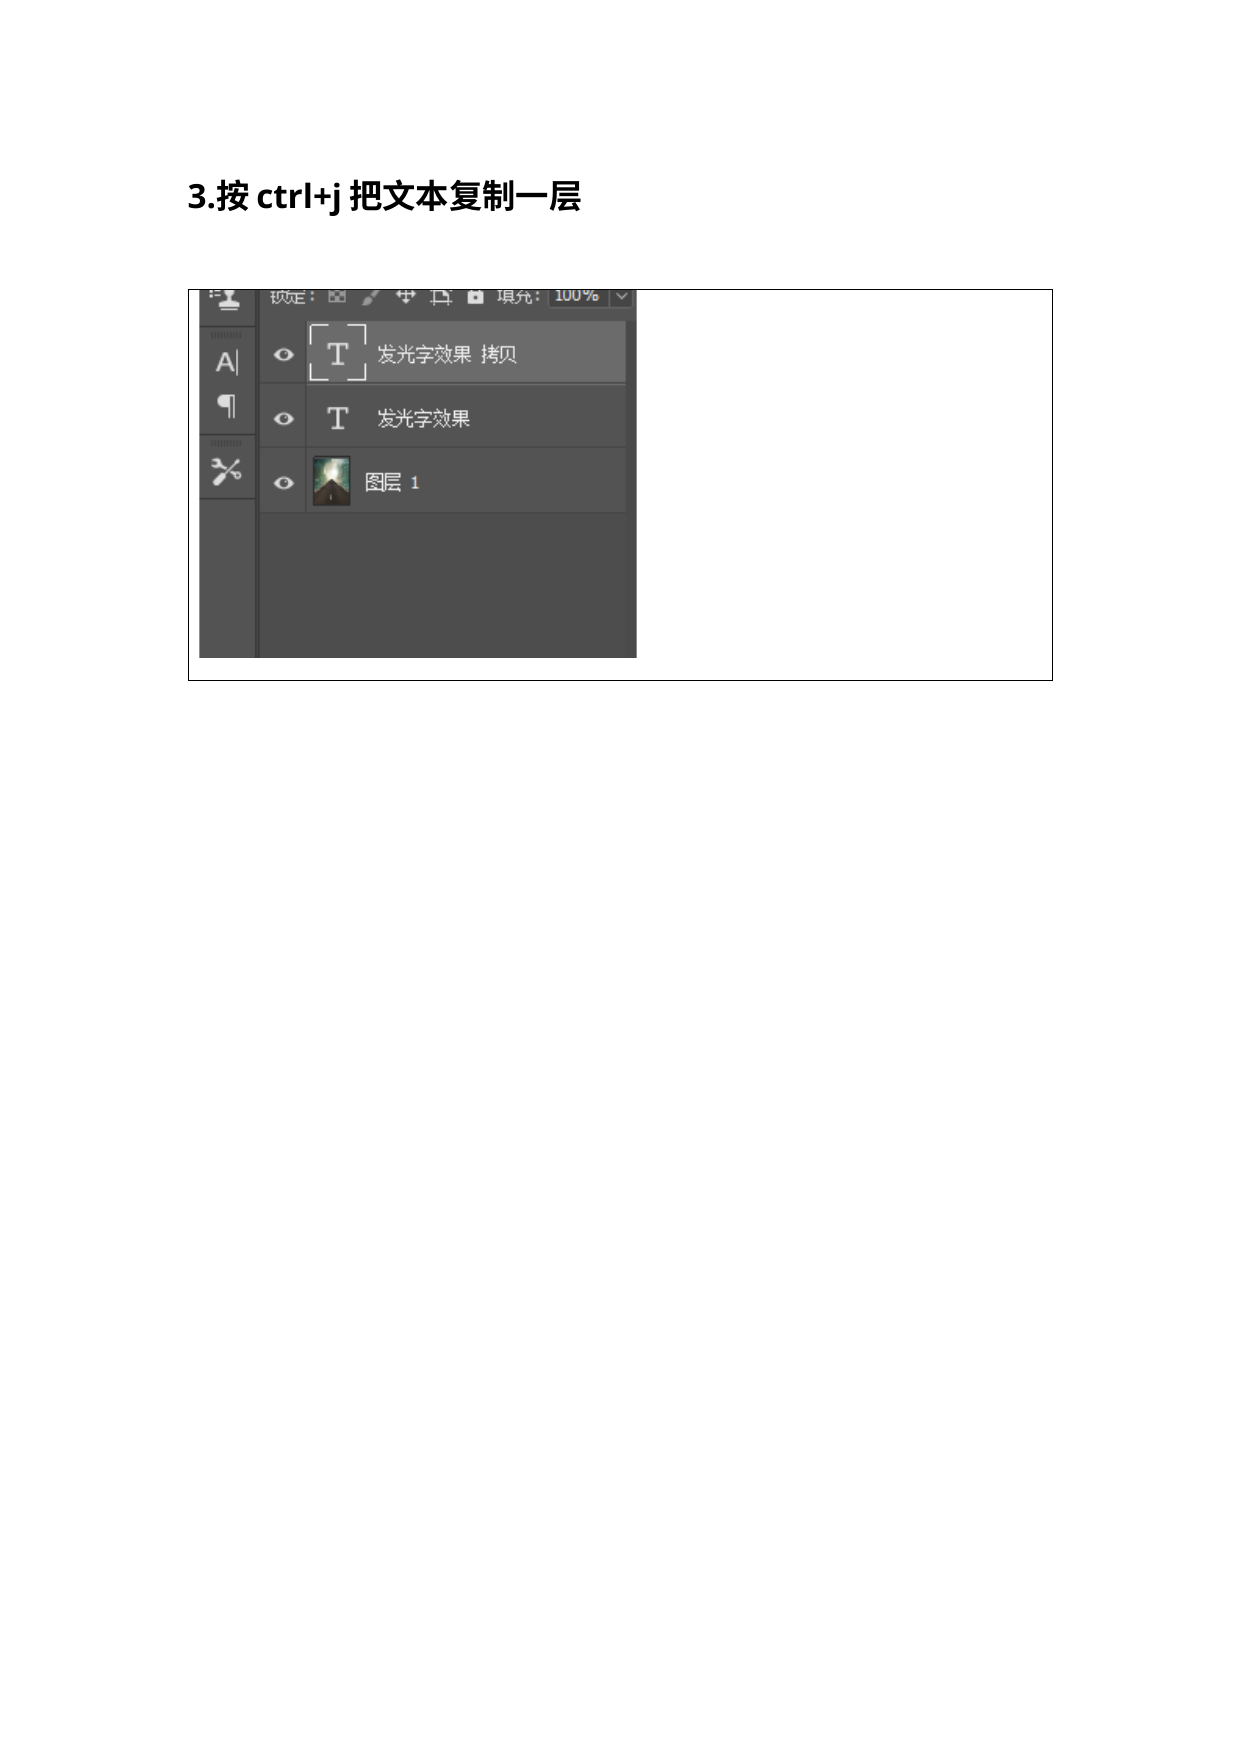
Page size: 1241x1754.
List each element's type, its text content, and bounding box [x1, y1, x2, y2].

picture [199, 290, 637, 658]
table_header [189, 290, 1052, 680]
subtitle 3.按ctrl+j把文本复制一层 [187, 162, 1053, 227]
